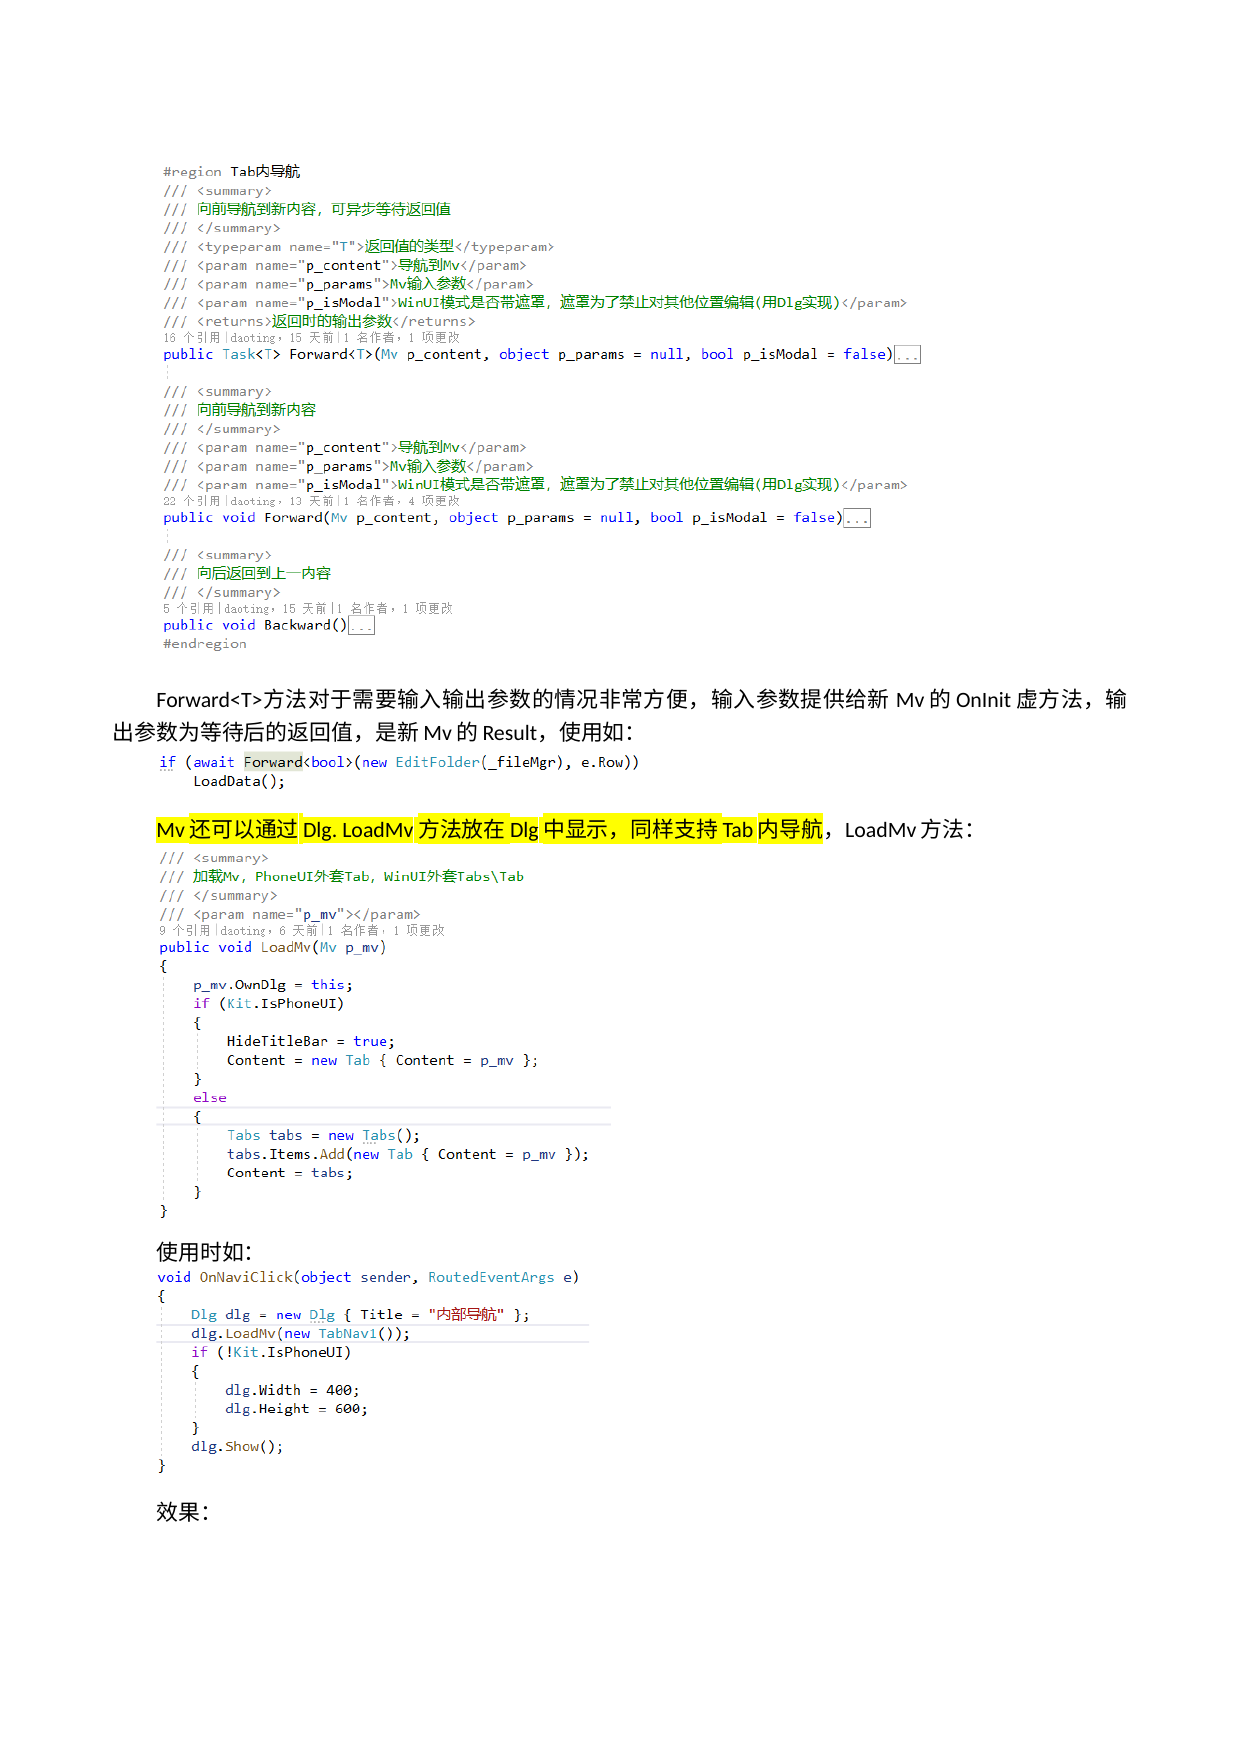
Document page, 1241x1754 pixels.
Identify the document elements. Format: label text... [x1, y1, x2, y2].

picture [156, 162, 928, 658]
text Forward<T>方法对于需要输入输出参数的情况非常方便，输入参数提供给新Mv的OnInit虚方法，输出参数为等待后的返回值，是新Mv的Result，使用如： [112, 682, 1128, 747]
picture [156, 747, 648, 797]
text 使用时如： [112, 1234, 1128, 1267]
picture [156, 1267, 590, 1476]
picture [156, 844, 611, 1223]
text Mv还可以通过Dlg. LoadMv方法放在Dlg中显示，同样支持Tab内导航，LoadMv方法： [112, 812, 1128, 844]
text 效果： [112, 1494, 1128, 1527]
